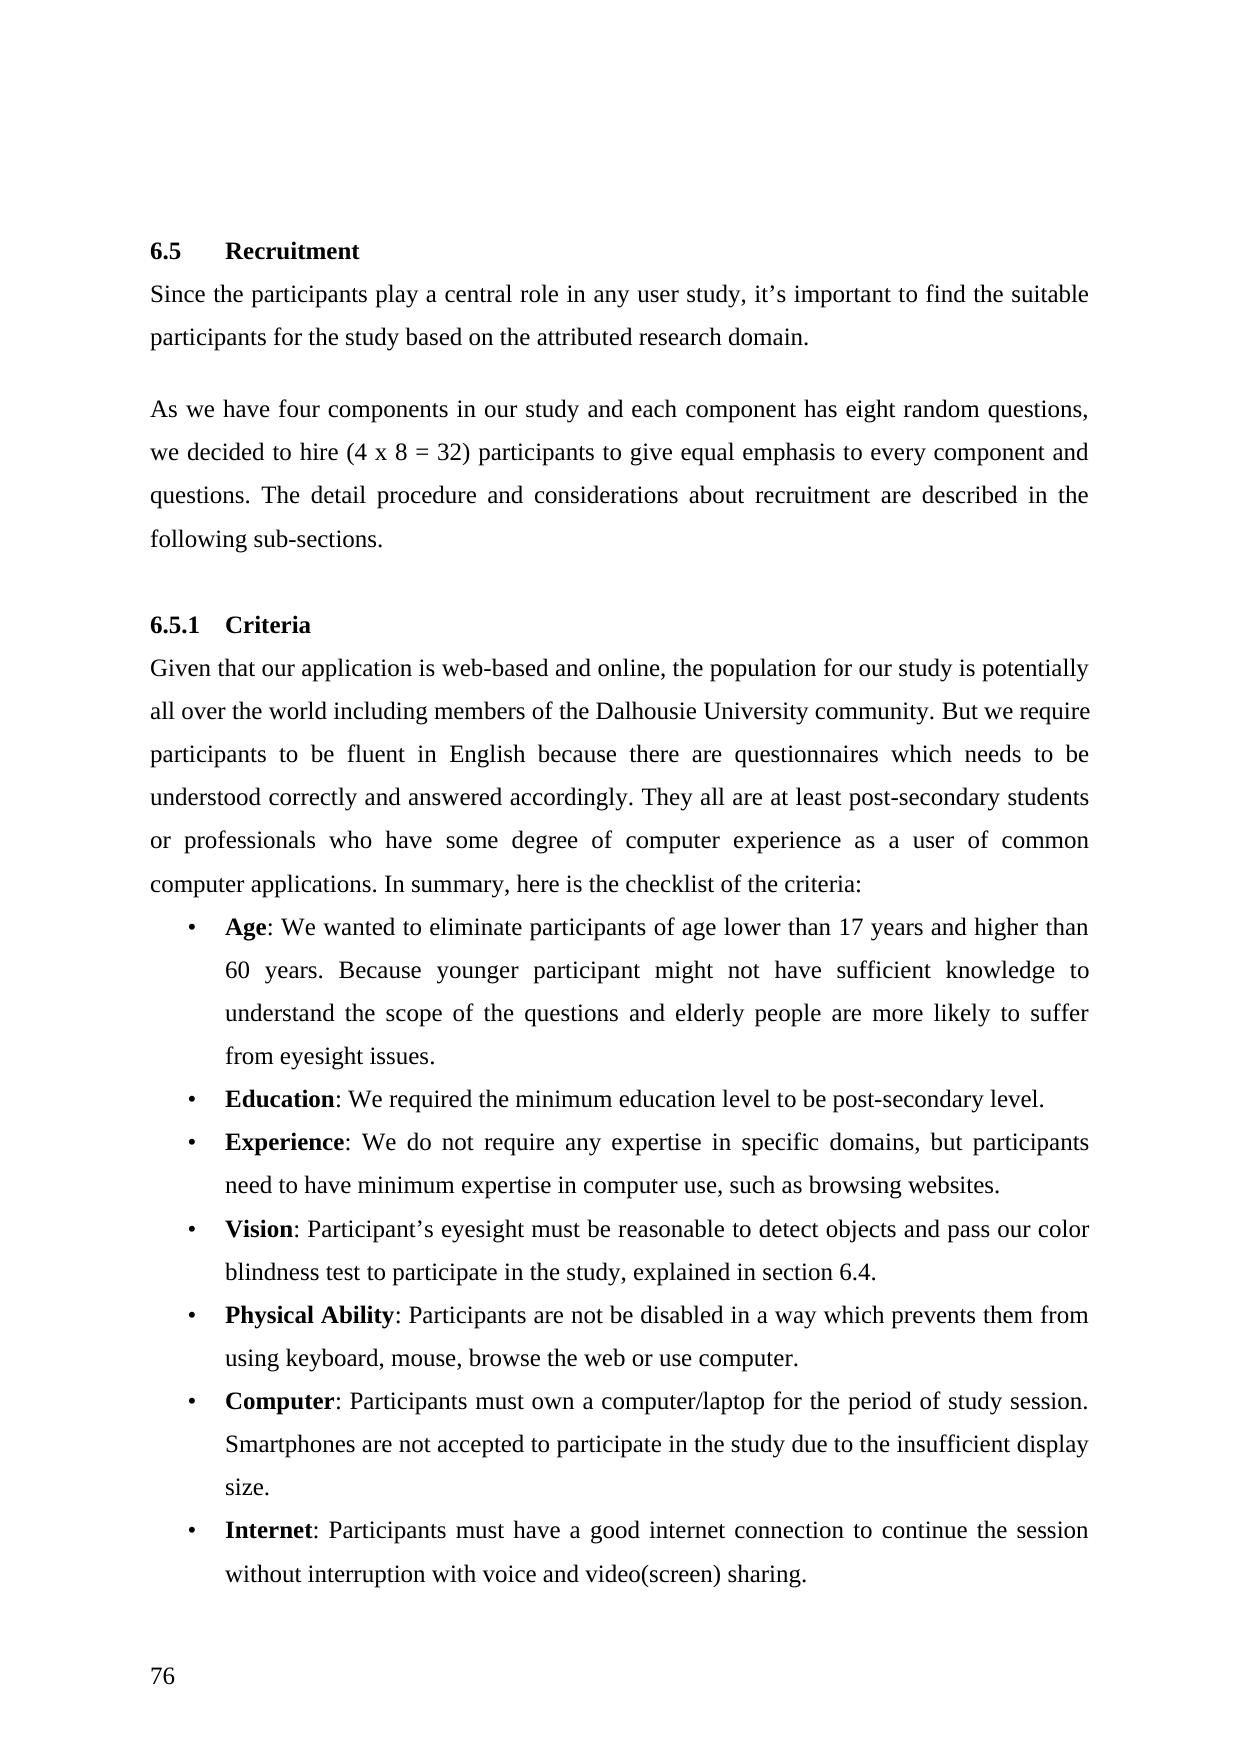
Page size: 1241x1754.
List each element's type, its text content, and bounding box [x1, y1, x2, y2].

text As we have four components in our study and each component has eight random questions, we decided to hire (4 x 8 = 32) participants to give equal emphasis to every component and questions. The detail procedure and considerations about recruitment are described in the following sub-sections. [150, 394, 1090, 552]
text 6.5.1 Criteria Given that our application is web-based and online, the population for our study is potentially all over the world including members of the Dalhousie University community. But we require participants to be fluent in English because there are questionnaires which needs to be understood correctly and answered accordingly. They all are at least post-secondary students or professionals who have some degree of computer experience as a user of common computer applications. In summary, here is the checklist of the criteria: [150, 610, 1090, 897]
list Experience: We do not require any expertise in specific domains, but participants need to have minimum expertise in computer use, such as browsing websites. [187, 1127, 1090, 1199]
list Education: We required the minimum education level to be post-secondary level. [187, 1084, 1090, 1113]
text Since the participants play a central role in any user study, it’s important to find the suitable participants for the study based on the attributed research domain. [150, 279, 1090, 351]
list Computer: Participants must own a computer/laptop for the period of study session. Smartphones are not accepted to participate in the study due to the insufficient display size. [187, 1386, 1090, 1501]
list Physical Ability: Participants are not be disabled in a way which prevents them from using keyboard, mouse, browse the web or use computer. [187, 1300, 1090, 1372]
list Internet: Participants must have a good internet connection to continue the session without interruption with voice and video(screen) sharing. [187, 1516, 1090, 1587]
text 6.5 Recruitment [150, 236, 1090, 265]
list Age: We wanted to eliminate participants of age lower than 17 years and higher than 60 years. Because younger participant might not have sufficient knowledge to understand the scope of the questions and elderly people are more likely to suffer from eyesight issues. [187, 912, 1090, 1070]
list Vision: Participant’s eyesight must be reasonable to detect objects and pass our color blindness test to participate in the study, explained in section 6.4. [187, 1214, 1090, 1286]
